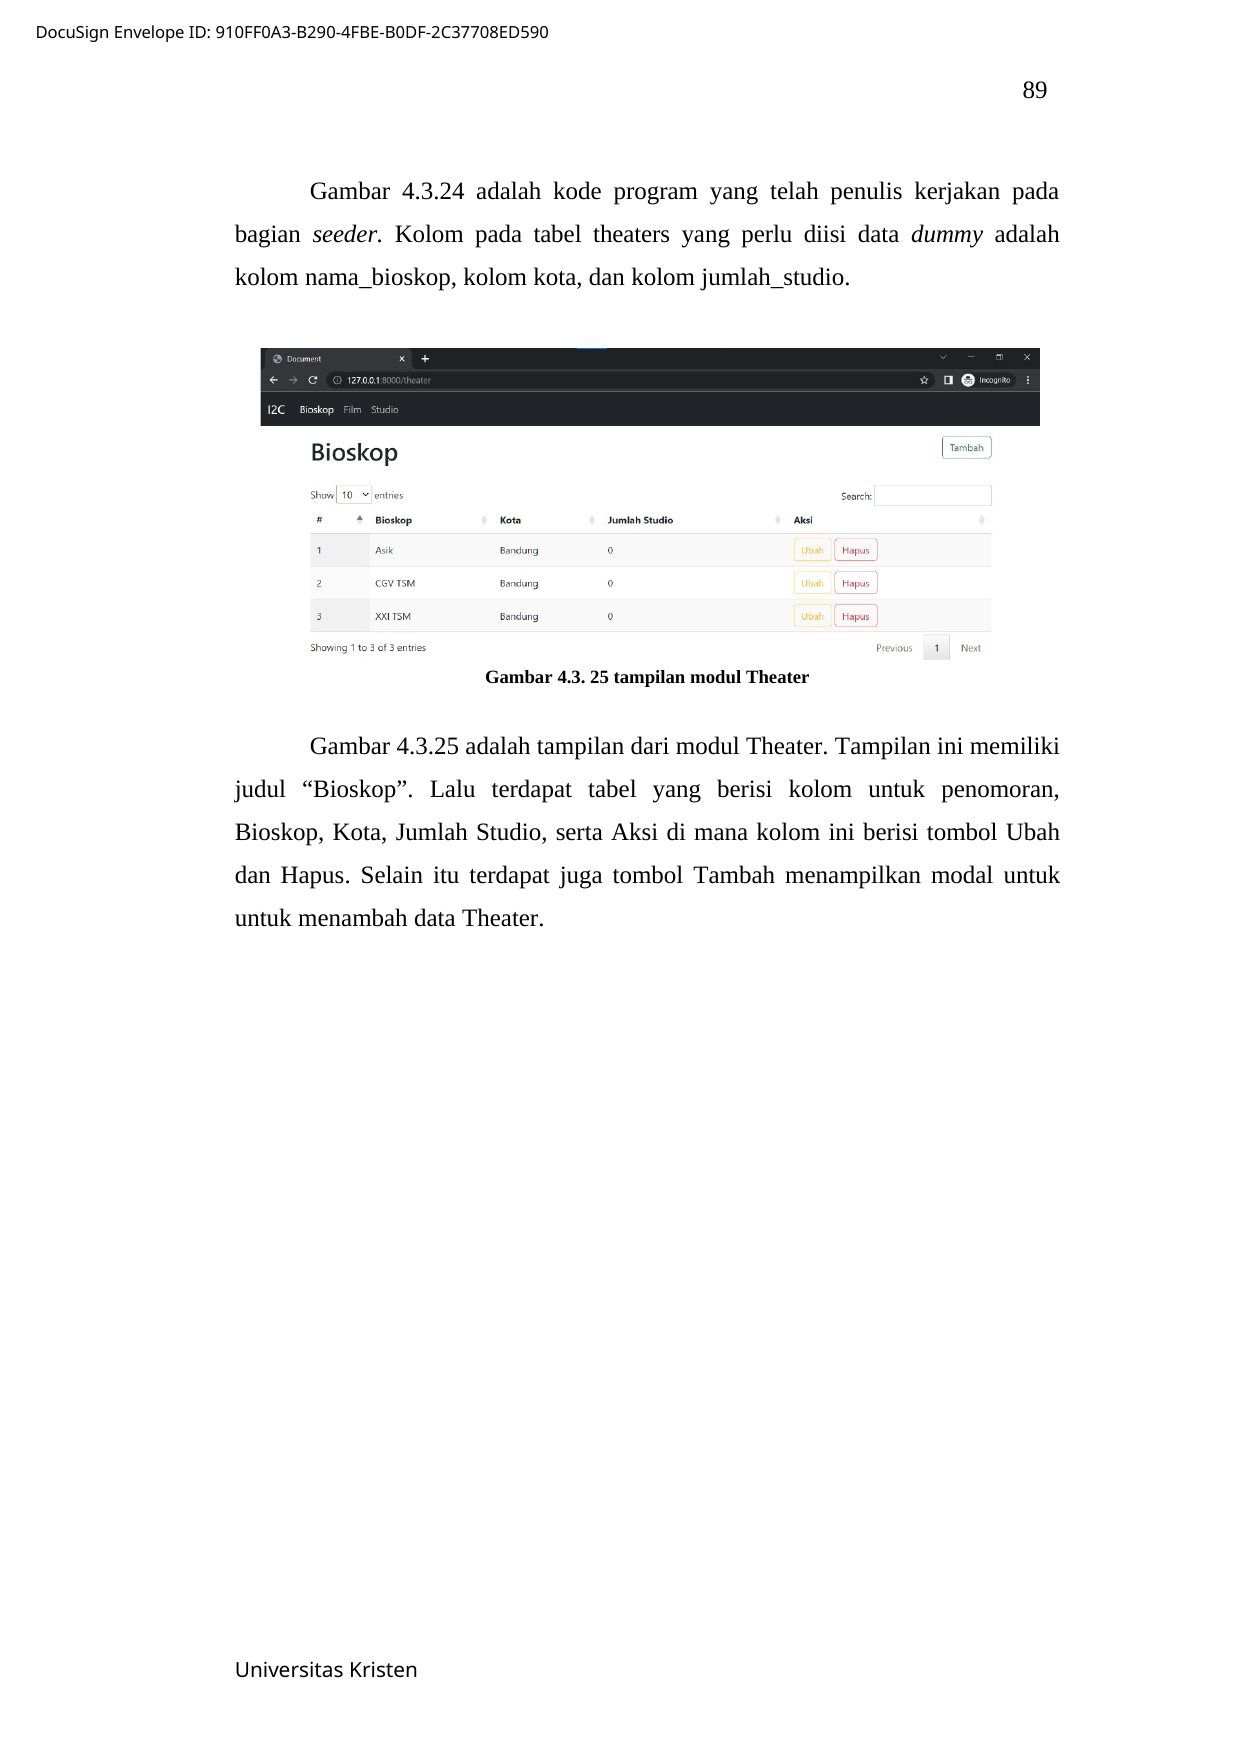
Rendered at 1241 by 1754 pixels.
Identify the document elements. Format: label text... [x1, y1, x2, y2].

text Gambar 4.3. 25 tampilan modul Theater [334, 660, 960, 688]
picture [260, 348, 1040, 660]
text Gambar 4.3.25 adalah tampilan dari modul Theater. Tampilan ini memiliki judul “Bioskop”. Lalu terdapat tabel yang berisi kolom untuk penomoran, Bioskop, Kota, Jumlah Studio, serta Aksi di mana kolom ini berisi tombol Ubah dan Hapus. Selain itu terdapat juga tombol Tambah menampilkan modal untuk untuk menambah data Theater. [234, 731, 1060, 932]
text Gambar 4.3.24 adalah kode program yang telah penulis kerjakan pada bagian seeder. Kolom pada tabel theaters yang perlu diisi data dummy adalah kolom nama_bioskop, kolom kota, dan kolom jumlah_studio. [234, 176, 1060, 291]
